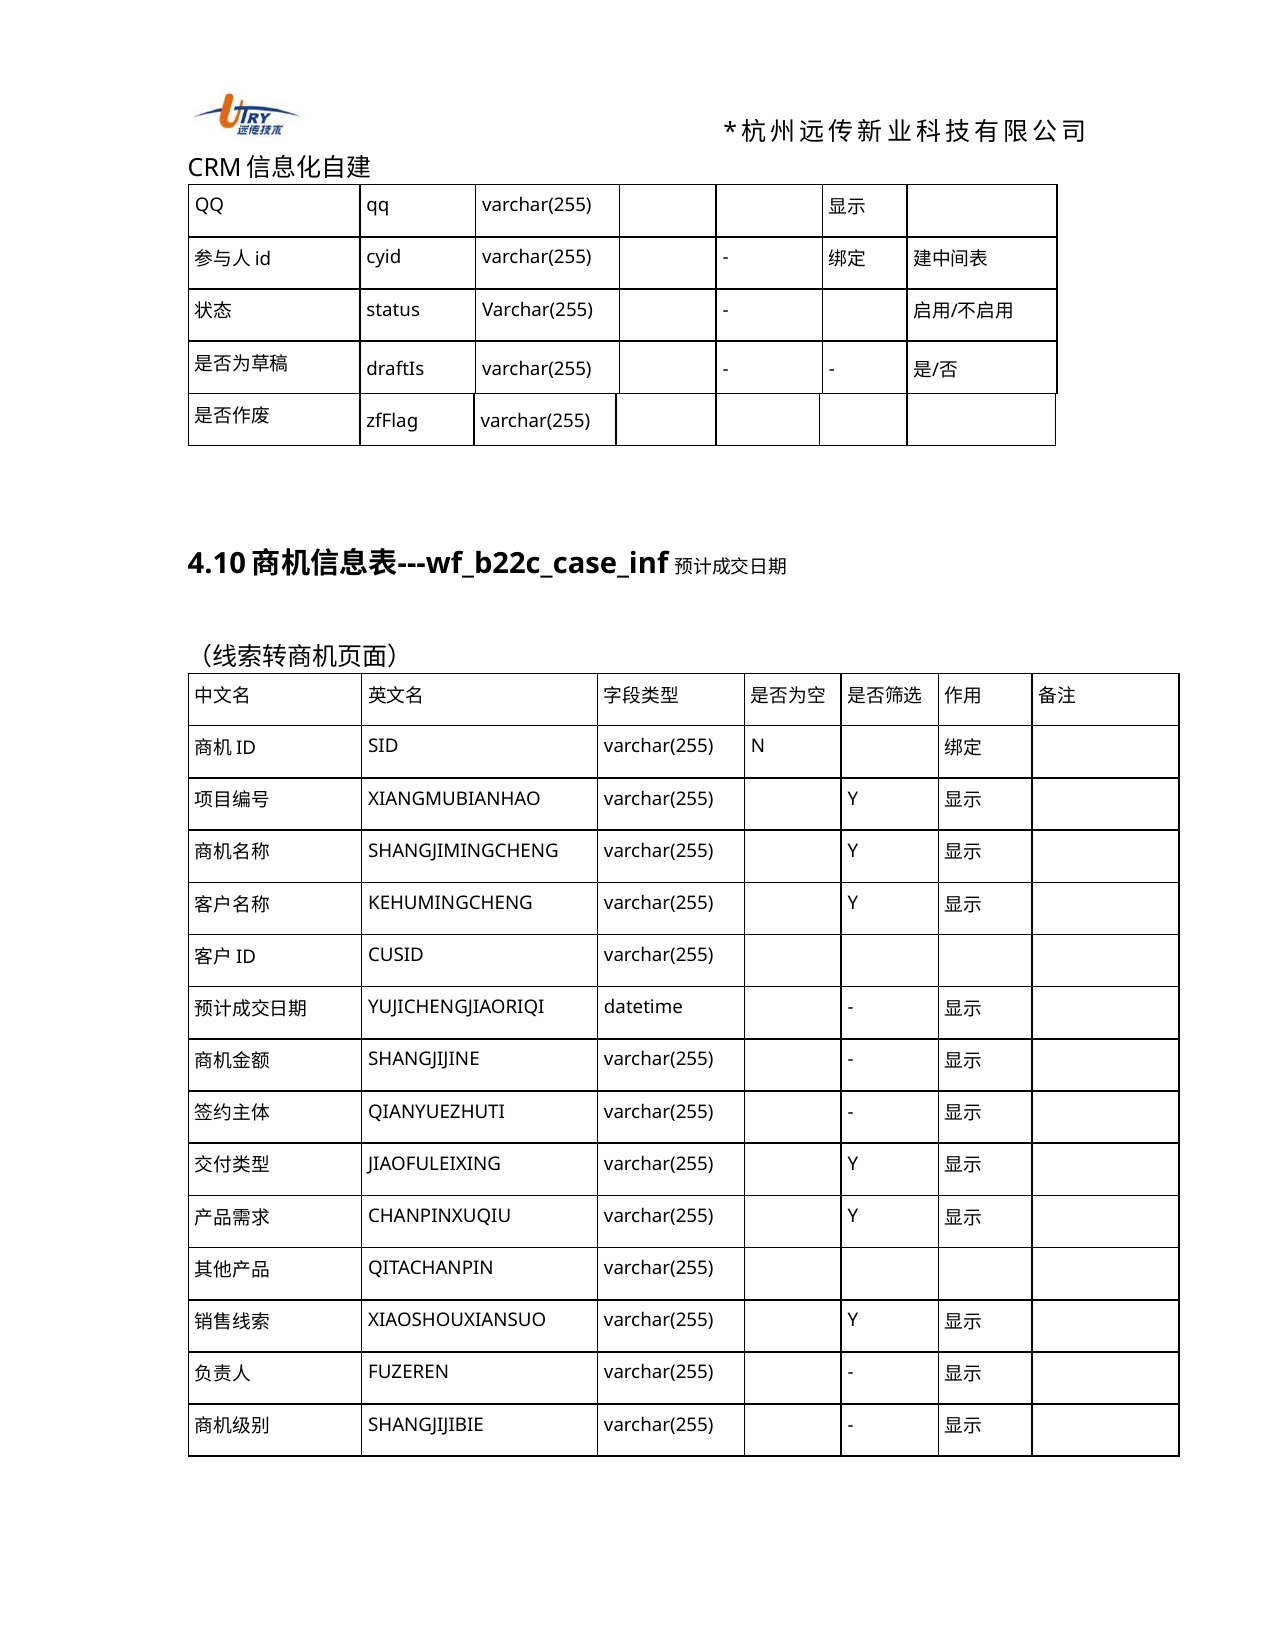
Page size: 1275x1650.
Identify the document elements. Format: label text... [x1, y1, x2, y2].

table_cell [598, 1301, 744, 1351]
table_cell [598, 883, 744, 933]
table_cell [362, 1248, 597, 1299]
table_cell QQ [189, 185, 359, 236]
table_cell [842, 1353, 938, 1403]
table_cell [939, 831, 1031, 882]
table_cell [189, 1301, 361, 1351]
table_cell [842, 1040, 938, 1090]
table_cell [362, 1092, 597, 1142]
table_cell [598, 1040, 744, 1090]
text （线索转商机页面） [187, 636, 1087, 673]
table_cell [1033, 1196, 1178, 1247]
table_cell varchar(255) [476, 185, 619, 236]
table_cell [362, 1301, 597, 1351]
table_cell draftIs [361, 342, 475, 392]
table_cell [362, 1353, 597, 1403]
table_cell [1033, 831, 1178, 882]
table_cell Varchar(255) [476, 290, 619, 340]
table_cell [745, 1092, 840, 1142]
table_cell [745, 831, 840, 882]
table_cell [908, 394, 1055, 445]
table_cell 参与人id [189, 238, 359, 288]
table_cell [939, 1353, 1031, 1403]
table_cell - [717, 342, 822, 392]
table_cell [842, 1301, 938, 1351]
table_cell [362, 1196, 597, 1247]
table_cell 绑定 [823, 238, 906, 288]
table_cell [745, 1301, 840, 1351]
table_cell [717, 394, 819, 445]
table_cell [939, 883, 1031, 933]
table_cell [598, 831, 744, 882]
table_header 中文名 [189, 674, 361, 725]
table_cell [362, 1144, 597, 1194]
table_cell 显示 [939, 779, 1031, 829]
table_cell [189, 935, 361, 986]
table_cell - [823, 342, 906, 392]
table_cell [620, 238, 715, 288]
table_header 作用 [939, 674, 1031, 725]
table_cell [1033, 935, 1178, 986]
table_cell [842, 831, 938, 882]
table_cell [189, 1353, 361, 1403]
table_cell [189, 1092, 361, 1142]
table_cell 商机ID [189, 726, 361, 777]
table_cell 是否作废 [189, 394, 359, 445]
table_cell 建中间表 [908, 238, 1056, 288]
table_cell varchar(255) [475, 394, 615, 445]
table_header 是否为空 [745, 674, 840, 725]
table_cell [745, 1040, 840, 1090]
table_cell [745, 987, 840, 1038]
table_cell 启用/不启用 [908, 290, 1056, 340]
table_cell - [717, 290, 822, 340]
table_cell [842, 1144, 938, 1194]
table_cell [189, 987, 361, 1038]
table_cell [620, 290, 715, 340]
table_cell [823, 290, 906, 340]
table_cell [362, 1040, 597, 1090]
table_cell zfFlag [361, 394, 473, 445]
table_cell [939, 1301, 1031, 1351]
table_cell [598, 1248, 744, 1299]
table_header 备注 [1033, 674, 1178, 725]
table_cell SID [362, 726, 597, 777]
table_cell 状态 [189, 290, 359, 340]
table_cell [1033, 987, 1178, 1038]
table_cell cyid [361, 238, 475, 288]
table_cell [617, 394, 715, 445]
table_cell [1033, 726, 1178, 777]
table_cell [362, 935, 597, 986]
table_cell [745, 779, 840, 829]
table_cell 项目编号 [189, 779, 361, 829]
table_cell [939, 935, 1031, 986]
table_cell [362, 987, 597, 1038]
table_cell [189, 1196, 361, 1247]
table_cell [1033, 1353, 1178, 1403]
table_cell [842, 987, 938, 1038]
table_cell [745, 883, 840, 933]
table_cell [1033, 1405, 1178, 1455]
table_cell varchar(255) [476, 238, 619, 288]
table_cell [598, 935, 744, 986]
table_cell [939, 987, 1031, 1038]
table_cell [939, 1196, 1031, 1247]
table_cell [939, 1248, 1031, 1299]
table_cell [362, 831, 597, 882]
table_cell [620, 342, 715, 392]
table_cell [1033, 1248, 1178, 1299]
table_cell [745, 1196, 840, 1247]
table_cell Y [842, 779, 938, 829]
table_header 英文名 [362, 674, 597, 725]
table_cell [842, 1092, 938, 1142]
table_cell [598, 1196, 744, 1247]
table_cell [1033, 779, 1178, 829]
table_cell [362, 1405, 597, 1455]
table_cell XIANGMUBIANHAO [362, 779, 597, 829]
table_cell qq [361, 185, 475, 236]
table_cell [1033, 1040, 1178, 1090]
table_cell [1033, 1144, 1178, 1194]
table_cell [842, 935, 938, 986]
table_cell varchar(255) [476, 342, 619, 392]
table_cell status [361, 290, 475, 340]
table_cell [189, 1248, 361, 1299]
table_cell [908, 185, 1056, 236]
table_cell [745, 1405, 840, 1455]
subtitle 4.10商机信息表---wf_b22c_case_inf预计成交日期 [187, 539, 1087, 582]
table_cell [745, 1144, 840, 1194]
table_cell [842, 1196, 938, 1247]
table_cell [820, 394, 906, 445]
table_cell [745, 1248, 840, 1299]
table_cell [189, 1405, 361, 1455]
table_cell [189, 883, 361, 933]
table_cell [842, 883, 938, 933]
table_cell 是否为草稿 [189, 342, 359, 392]
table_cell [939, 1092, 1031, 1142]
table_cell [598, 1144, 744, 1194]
picture [187, 88, 307, 141]
table_header 字段类型 [598, 674, 744, 725]
table_cell 显示 [823, 185, 906, 236]
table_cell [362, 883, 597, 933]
table_cell N [745, 726, 840, 777]
table_cell varchar(255) [598, 779, 744, 829]
table_cell varchar(255) [598, 726, 744, 777]
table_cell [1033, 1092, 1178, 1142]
table_cell 绑定 [939, 726, 1031, 777]
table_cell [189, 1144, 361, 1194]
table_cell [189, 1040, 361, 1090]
table_cell [717, 185, 822, 236]
table_cell [620, 185, 715, 236]
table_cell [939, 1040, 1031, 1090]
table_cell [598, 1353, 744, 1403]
table_cell - [717, 238, 822, 288]
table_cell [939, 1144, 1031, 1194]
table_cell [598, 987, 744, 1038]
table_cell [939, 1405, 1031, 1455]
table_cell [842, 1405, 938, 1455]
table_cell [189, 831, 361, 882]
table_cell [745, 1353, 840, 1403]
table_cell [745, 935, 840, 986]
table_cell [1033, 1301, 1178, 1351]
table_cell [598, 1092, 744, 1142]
table_cell [842, 726, 938, 777]
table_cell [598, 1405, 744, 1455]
table_cell 是/否 [908, 342, 1056, 392]
table_header 是否筛选 [842, 674, 938, 725]
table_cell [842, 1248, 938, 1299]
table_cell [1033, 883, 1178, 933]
